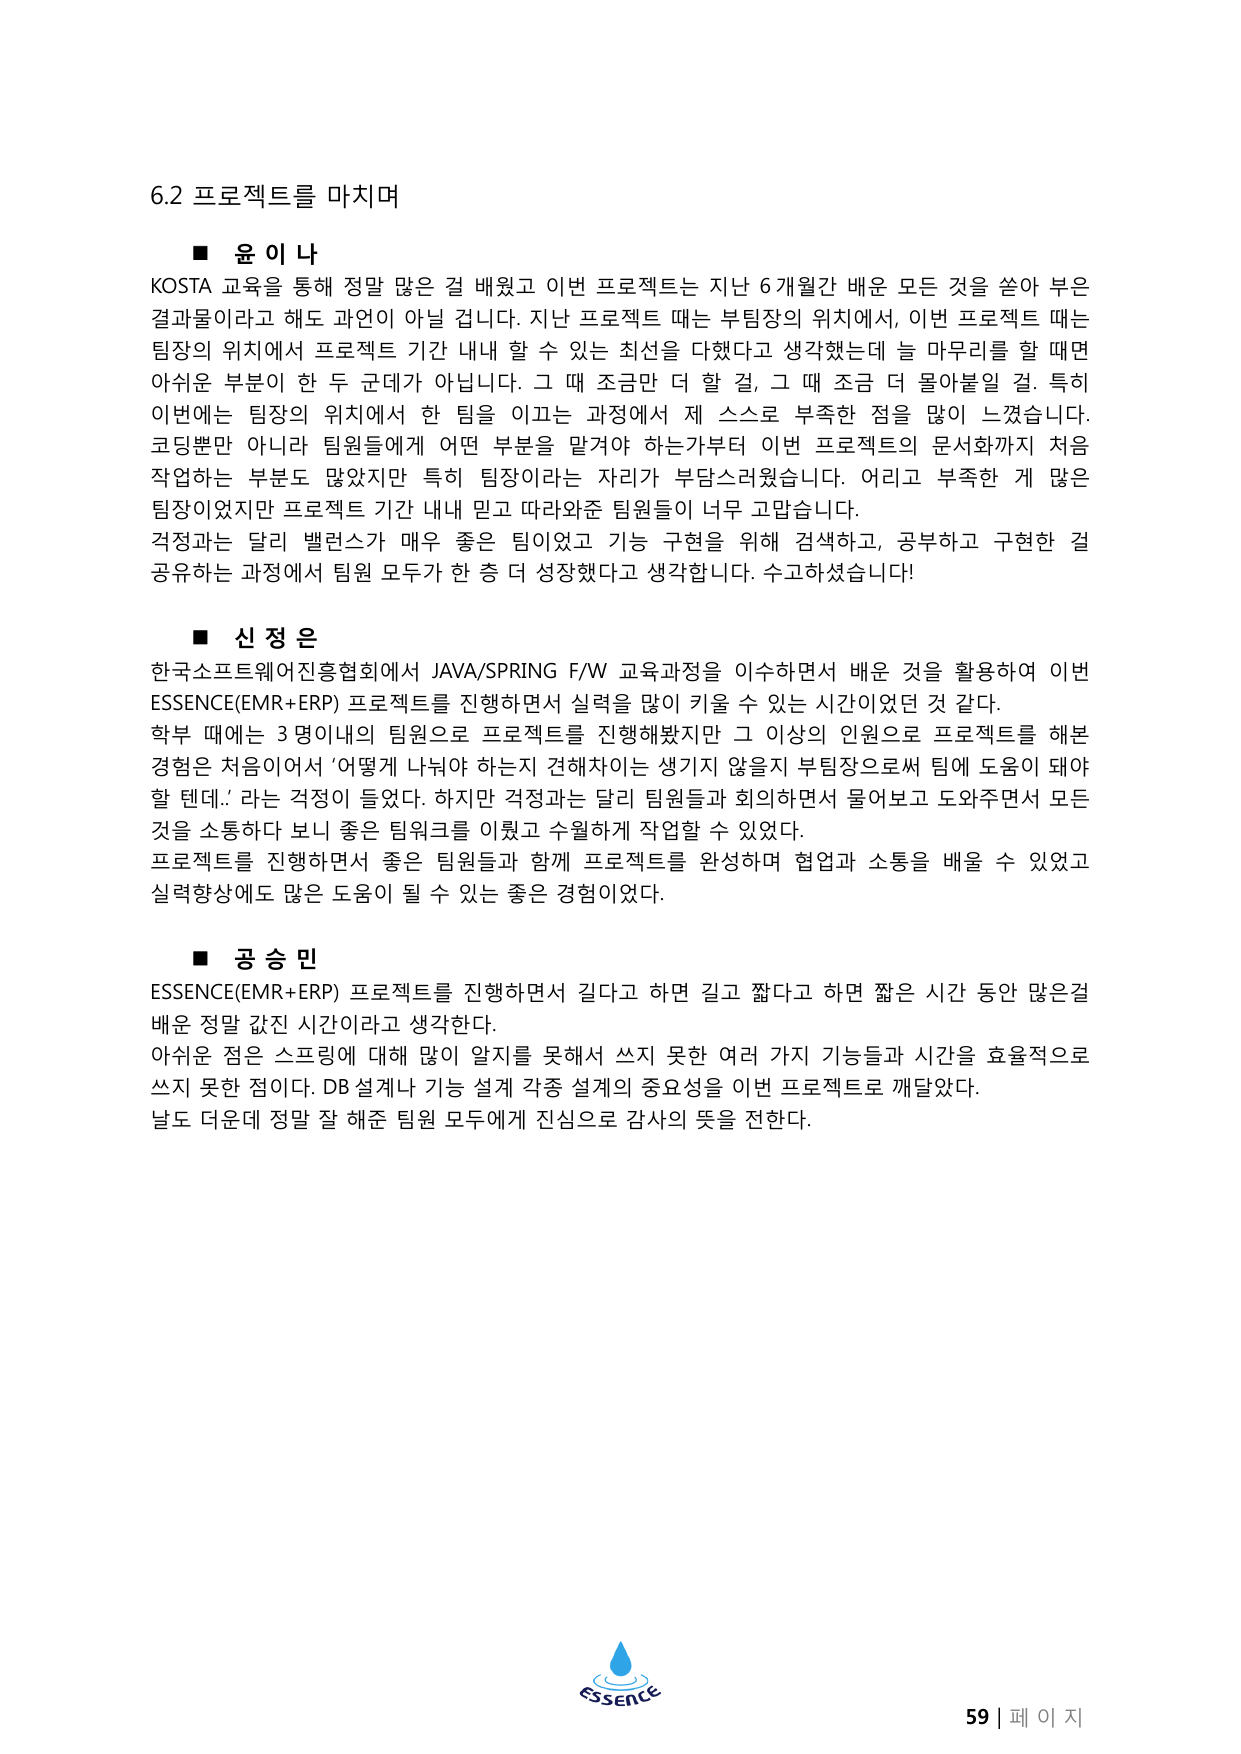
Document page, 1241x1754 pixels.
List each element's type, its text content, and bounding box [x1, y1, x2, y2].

text 학부 때에는 3명이내의 팀원으로 프로젝트를 진행해봤지만 그 이상의 인원으로 프로젝트를 해본 경험은 처음이어서 ‘어떻게 나눠야 하는지 견해차이는 생기지 않을지 부팀장으로써 팀에 도움이 돼야 할 텐데..’ 라는 걱정이 들었다. 하지만 걱정과는 달리 팀원들과 회의하면서 물어보고 도와주면서 모든 것을 소통하다 보니 좋은 팀워크를 이뤘고 수월하게 작업할 수 있었다. [150, 719, 1090, 842]
list 신 정 은 [192, 621, 1090, 651]
text 걱정과는 달리 밸런스가 매우 좋은 팀이었고 기능 구현을 위해 검색하고, 공부하고 구현한 걸 공유하는 과정에서 팀원 모두가 한 층 더 성장했다고 생각합니다. 수고하셨습니다! [150, 525, 1090, 585]
list 공 승 민 [192, 942, 1090, 972]
picture [567, 1619, 673, 1725]
text 한국소프트웨어진흥협회에서 JAVA/SPRING F/W 교육과정을 이수하면서 배운 것을 활용하여 이번 ESSENCE(EMR+ERP) 프로젝트를 진행하면서 실력을 많이 키울 수 있는 시간이었던 것 같다. [150, 656, 1090, 715]
text 아쉬운 점은 스프링에 대해 많이 알지를 못해서 쓰지 못한 여러 가지 기능들과 시간을 효율적으로 쓰지 못한 점이다. DB설계나 기능 설계 각종 설계의 중요성을 이번 프로젝트로 깨달았다. [150, 1040, 1090, 1099]
text KOSTA 교육을 통해 정말 많은 걸 배웠고 이번 프로젝트는 지난 6개월간 배운 모든 것을 쏟아 부은 결과물이라고 해도 과언이 아닐 겁니다. 지난 프로젝트 때는 부팀장의 위치에서, 이번 프로젝트 때는 팀장의 위치에서 프로젝트 기간 내내 할 수 있는 최선을 다했다고 생각했는데 늘 마무리를 할 때면 아쉬운 부분이 한 두 군데가 아닙니다. 그 때 조금만 더 할 걸, 그 때 조금 더 몰아붙일 걸. 특히 이번에는 팀장의 위치에서 한 팀을 이끄는 과정에서 제 스스로 부족한 점을 많이 느꼈습니다. 코딩뿐만 아니라 팀원들에게 어떤 부분을 맡겨야 하는가부터 이번 프로젝트의 문서화까지 처음 작업하는 부분도 많았지만 특히 팀장이라는 자리가 부담스러웠습니다. 어리고 부족한 게 많은 팀장이었지만 프로젝트 기간 내내 믿고 따라와준 팀원들이 너무 고맙습니다. [150, 271, 1090, 521]
list 윤 이 나 [192, 236, 1090, 267]
text 날도 더운데 정말 잘 해준 팀원 모두에게 진심으로 감사의 뜻을 전한다. [150, 1104, 1090, 1131]
text 6.2 프로젝트를 마치며 [150, 177, 1090, 210]
text ESSENCE(EMR+ERP) 프로젝트를 진행하면서 길다고 하면 길고 짧다고 하면 짧은 시간 동안 많은걸 배운 정말 값진 시간이라고 생각한다. [150, 977, 1090, 1036]
text 프로젝트를 진행하면서 좋은 팀원들과 함께 프로젝트를 완성하며 협업과 소통을 배울 수 있었고 실력향상에도 많은 도움이 될 수 있는 좋은 경험이었다. [150, 846, 1090, 906]
